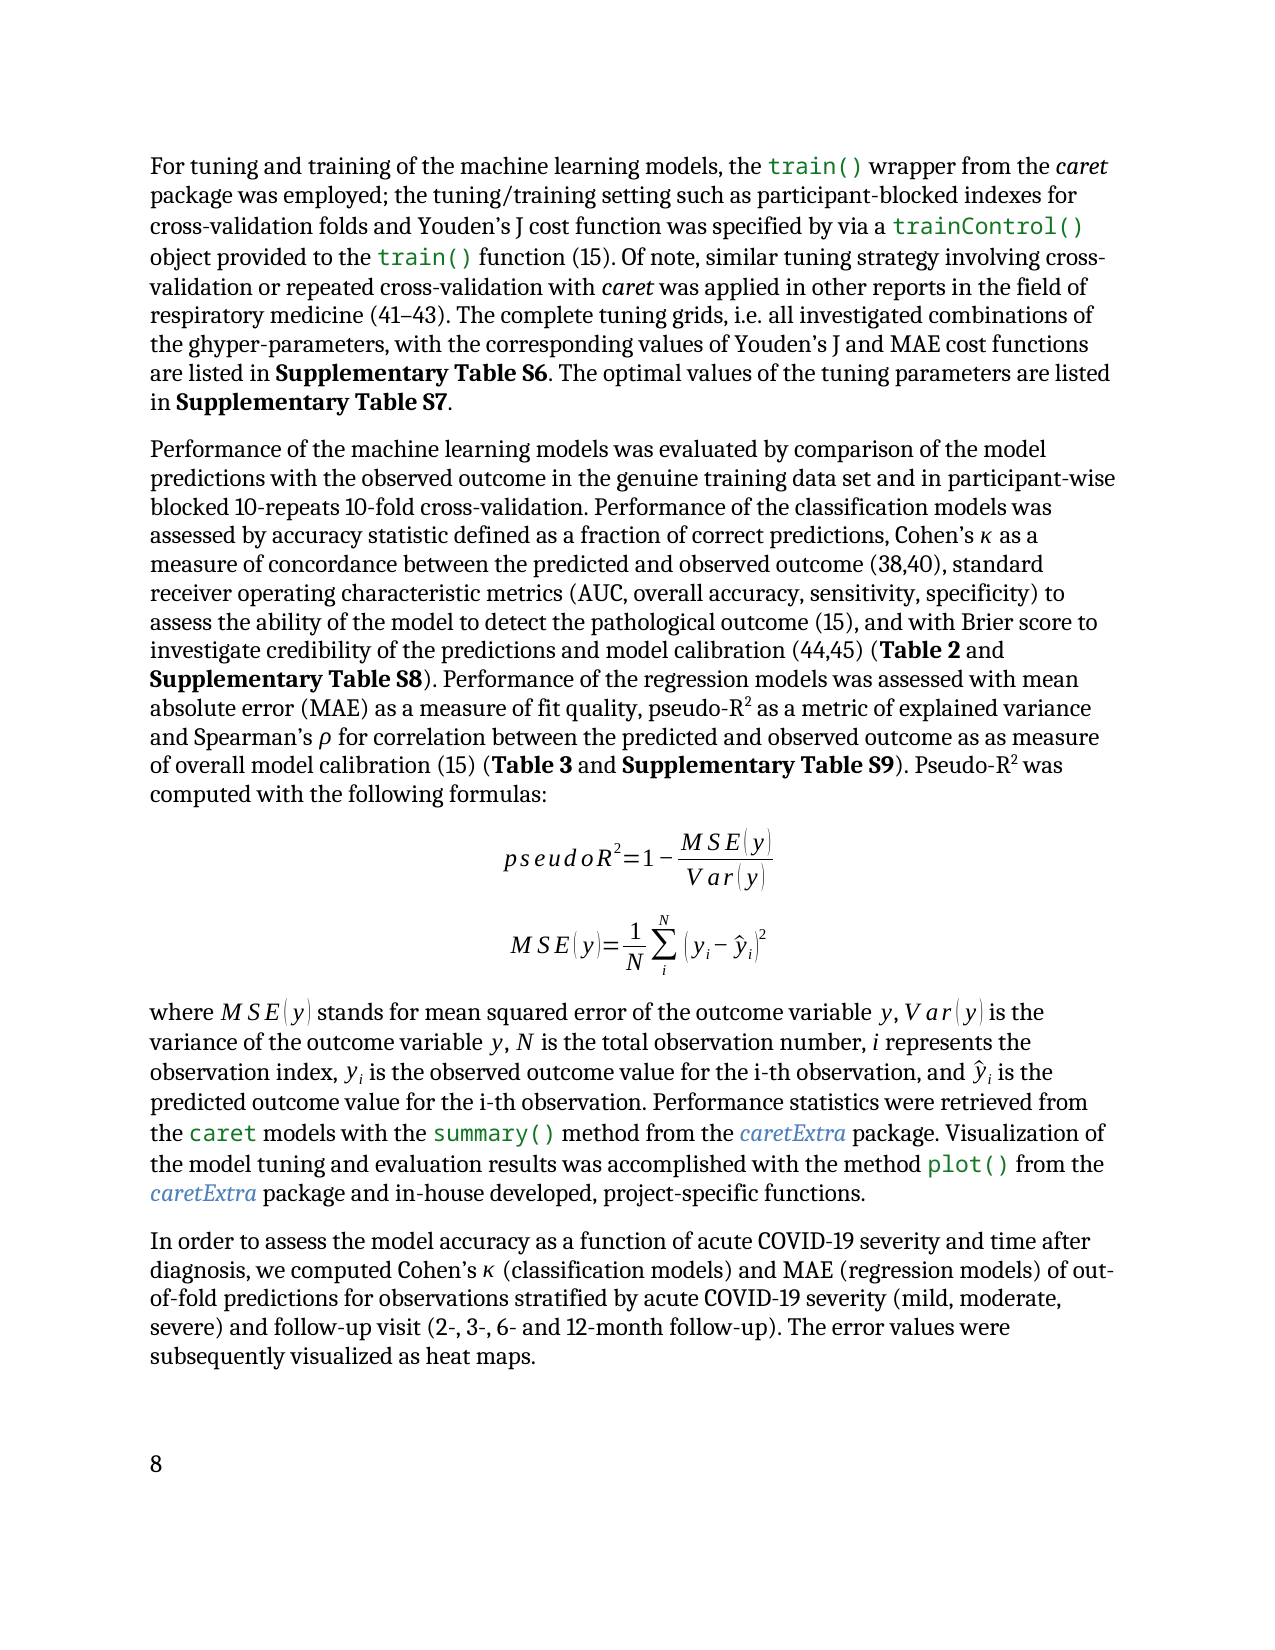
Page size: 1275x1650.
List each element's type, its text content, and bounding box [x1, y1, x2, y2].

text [150, 150, 1125, 416]
text Performance of the machine learning models was evaluated by comparison of the model predictions with the observed outcome in the genuine training data set and in participant-wise blocked 10-repeats 10-fold cross-validation. Performance of the classification models was assessed by accuracy statistic defined as a fraction of correct predictions, Cohen’s as a measure of concordance between the predicted and observed outcome (38,40), standard receiver operating characteristic metrics (AUC, overall accuracy, sensitivity, specificity) to assess the ability of the model to detect the pathological outcome (15), and with Brier score to investigate credibility of the predictions and model calibration (44,45) (Table 2 and Supplementary Table S8). Performance of the regression models was assessed with mean absolute error (MAE) as a measure of fit quality, pseudo-R2 as a metric of explained variance and Spearman’s for correlation between the predicted and observed outcome as as measure of overall model calibration (15) (Table 3 and Supplementary Table S9). Pseudo-R2 was computed with the following formulas: [150, 435, 1125, 809]
text where stands for mean squared error of the outcome variable , is the variance of the outcome variable , is the total observation number, represents the observation index, is the observed outcome value for the i-th observation, and is the predicted outcome value for the i-th observation. Performance statistics were retrieved from the caret models with the summary() method from the caretExtra package. Visualization of the model tuning and evaluation results was accomplished with the method plot() from the caretExtra package and in-house developed, project-specific functions. [150, 997, 1125, 1208]
text In order to assess the model accuracy as a function of acute COVID-19 severity and time after diagnosis, we computed Cohen’s (classification models) and MAE (regression models) of out-of-fold predictions for observations stratified by acute COVID-19 severity (mild, moderate, severe) and follow-up visit (2-, 3-, 6- and 12-month follow-up). The error values were subsequently visualized as heat maps. [150, 1227, 1125, 1371]
